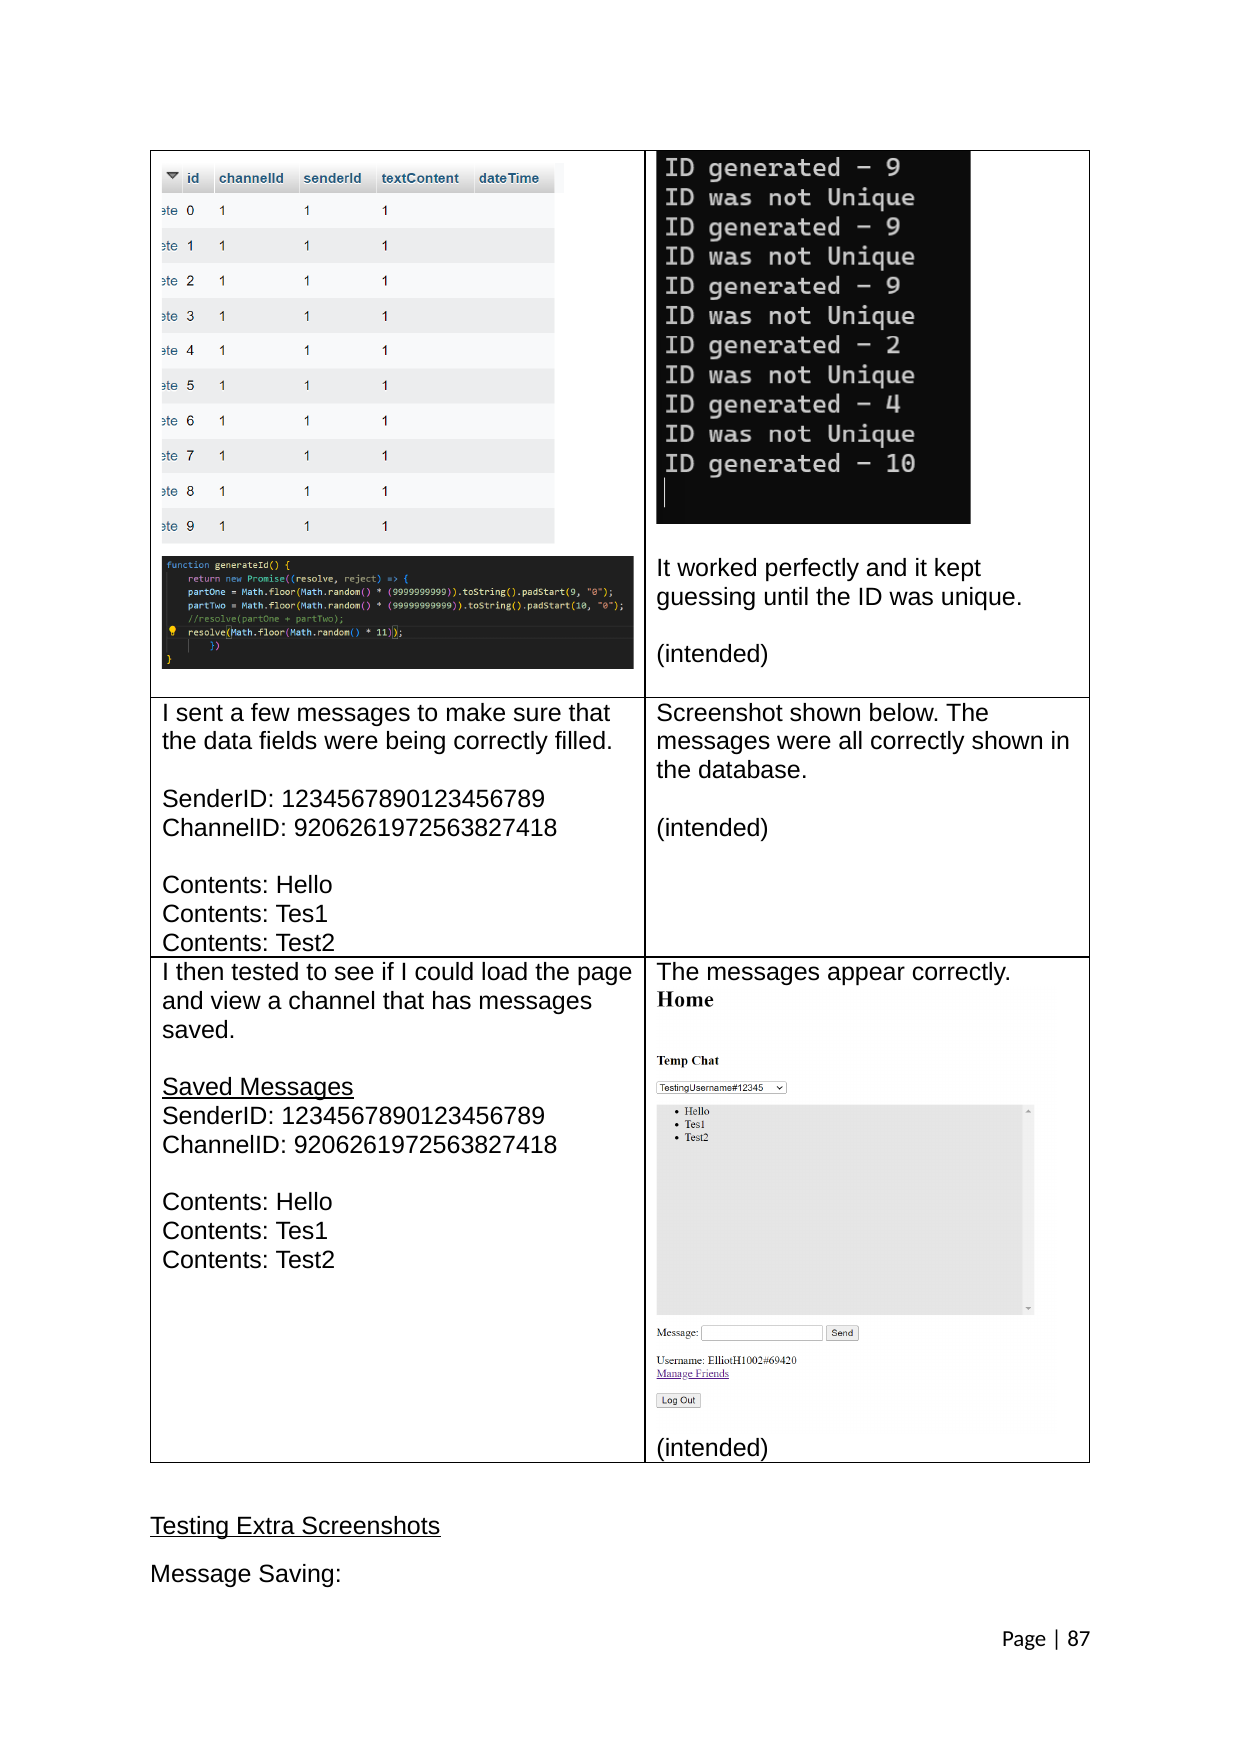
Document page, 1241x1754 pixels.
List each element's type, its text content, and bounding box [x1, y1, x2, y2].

picture [656, 986, 1058, 1434]
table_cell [646, 151, 1089, 697]
table_cell The messages appear correctly. (intended) [646, 958, 1089, 1462]
picture [656, 151, 971, 524]
table_cell I sent a few messages to make sure that the data fields were being correctly filled. SenderID: 1234567890123456789 ChannelID: 9206261972563827418 Contents: Hello Contents: Tes1 Contents: Test2 [151, 698, 644, 956]
text Message Saving: [150, 1559, 1090, 1587]
text Testing Extra Screenshots [150, 1511, 1090, 1540]
picture [161, 151, 634, 669]
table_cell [151, 151, 644, 697]
table_cell Screenshot shown below. The messages were all correctly shown in the database. (intended) [646, 698, 1089, 956]
table_cell I then tested to see if I could load the page and view a channel that has messages saved. Saved Messages SenderID: 1234567890123456789 ChannelID: 9206261972563827418 Contents: Hello Contents: Tes1 Contents: Test2 [151, 958, 644, 1462]
